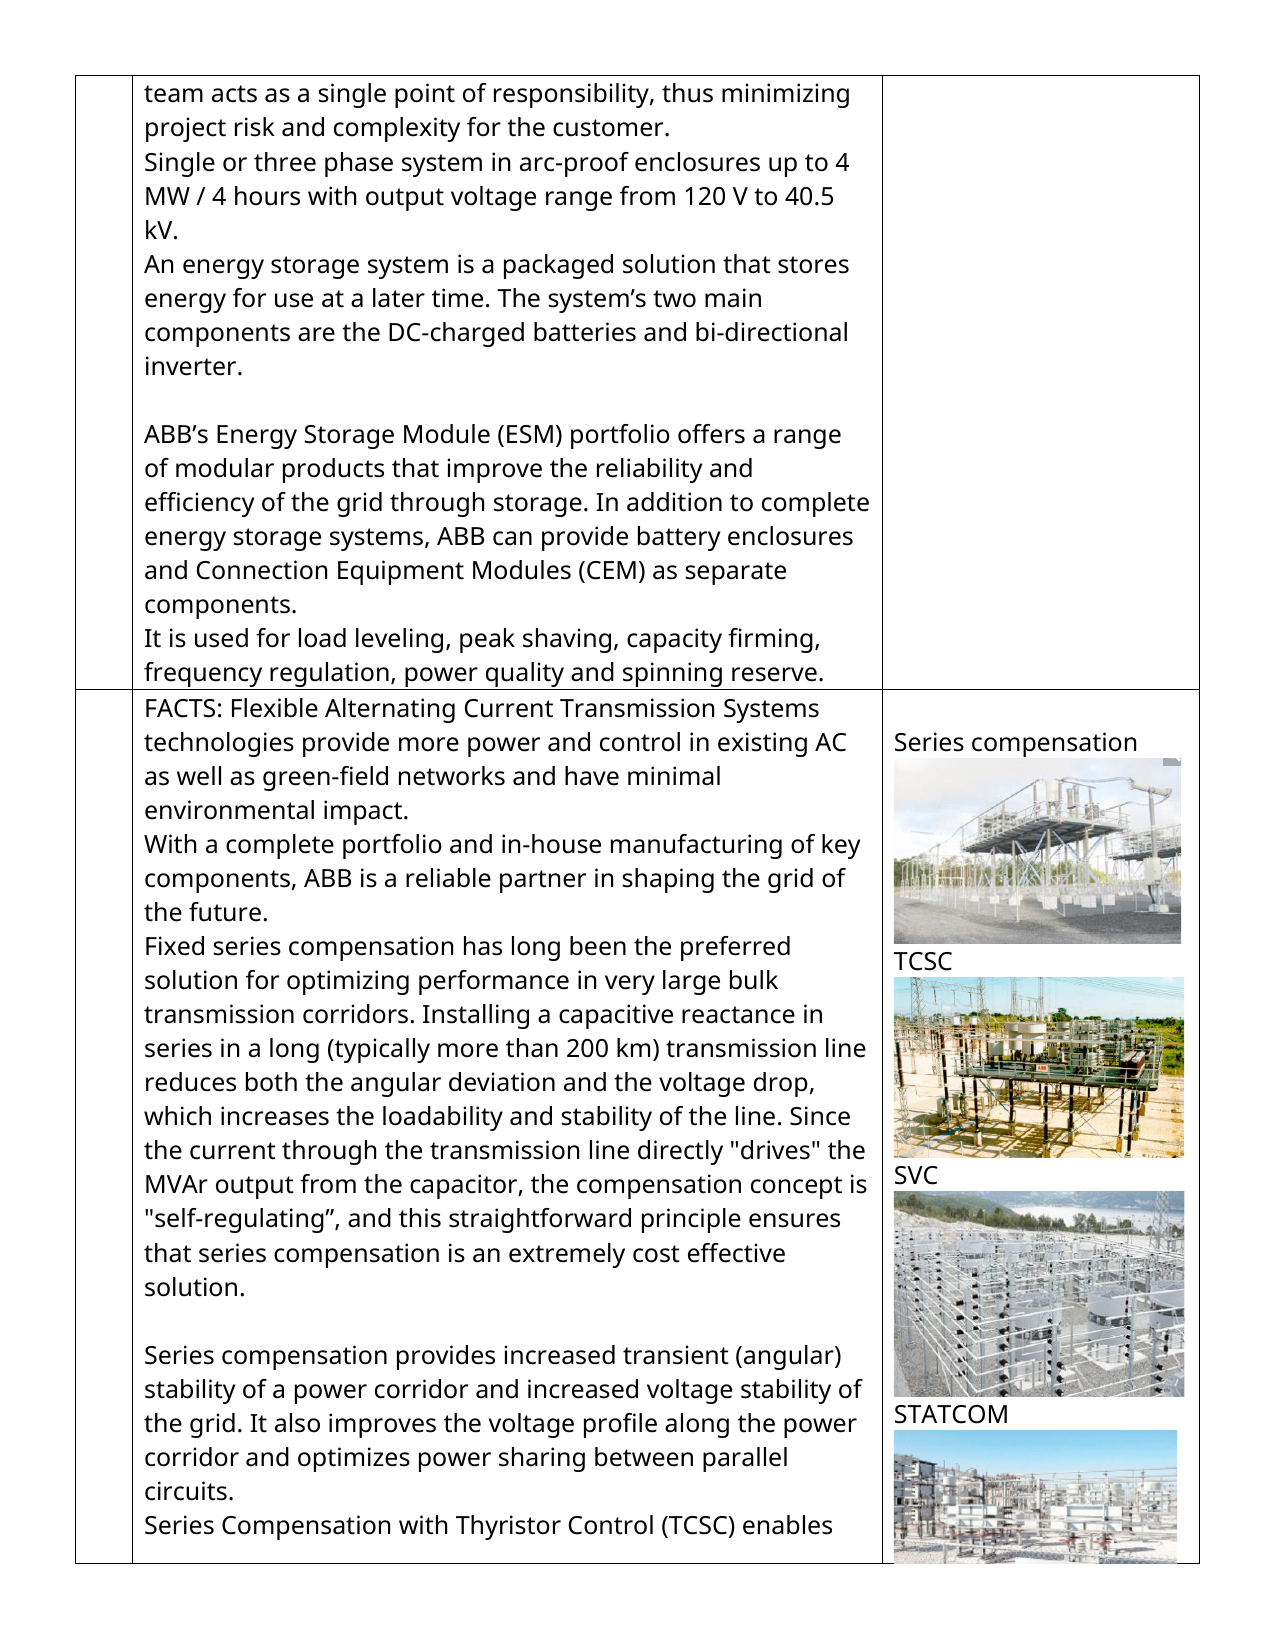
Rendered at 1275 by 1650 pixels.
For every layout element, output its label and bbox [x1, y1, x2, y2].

table_cell [76, 690, 132, 1563]
picture [893, 758, 1182, 944]
table_cell [76, 76, 132, 689]
table_cell [883, 76, 1199, 689]
picture [893, 1430, 1178, 1564]
table_cell [133, 76, 882, 689]
table_cell [133, 690, 882, 1563]
picture [893, 1191, 1185, 1397]
table_cell [883, 690, 1199, 1563]
picture [893, 977, 1185, 1158]
